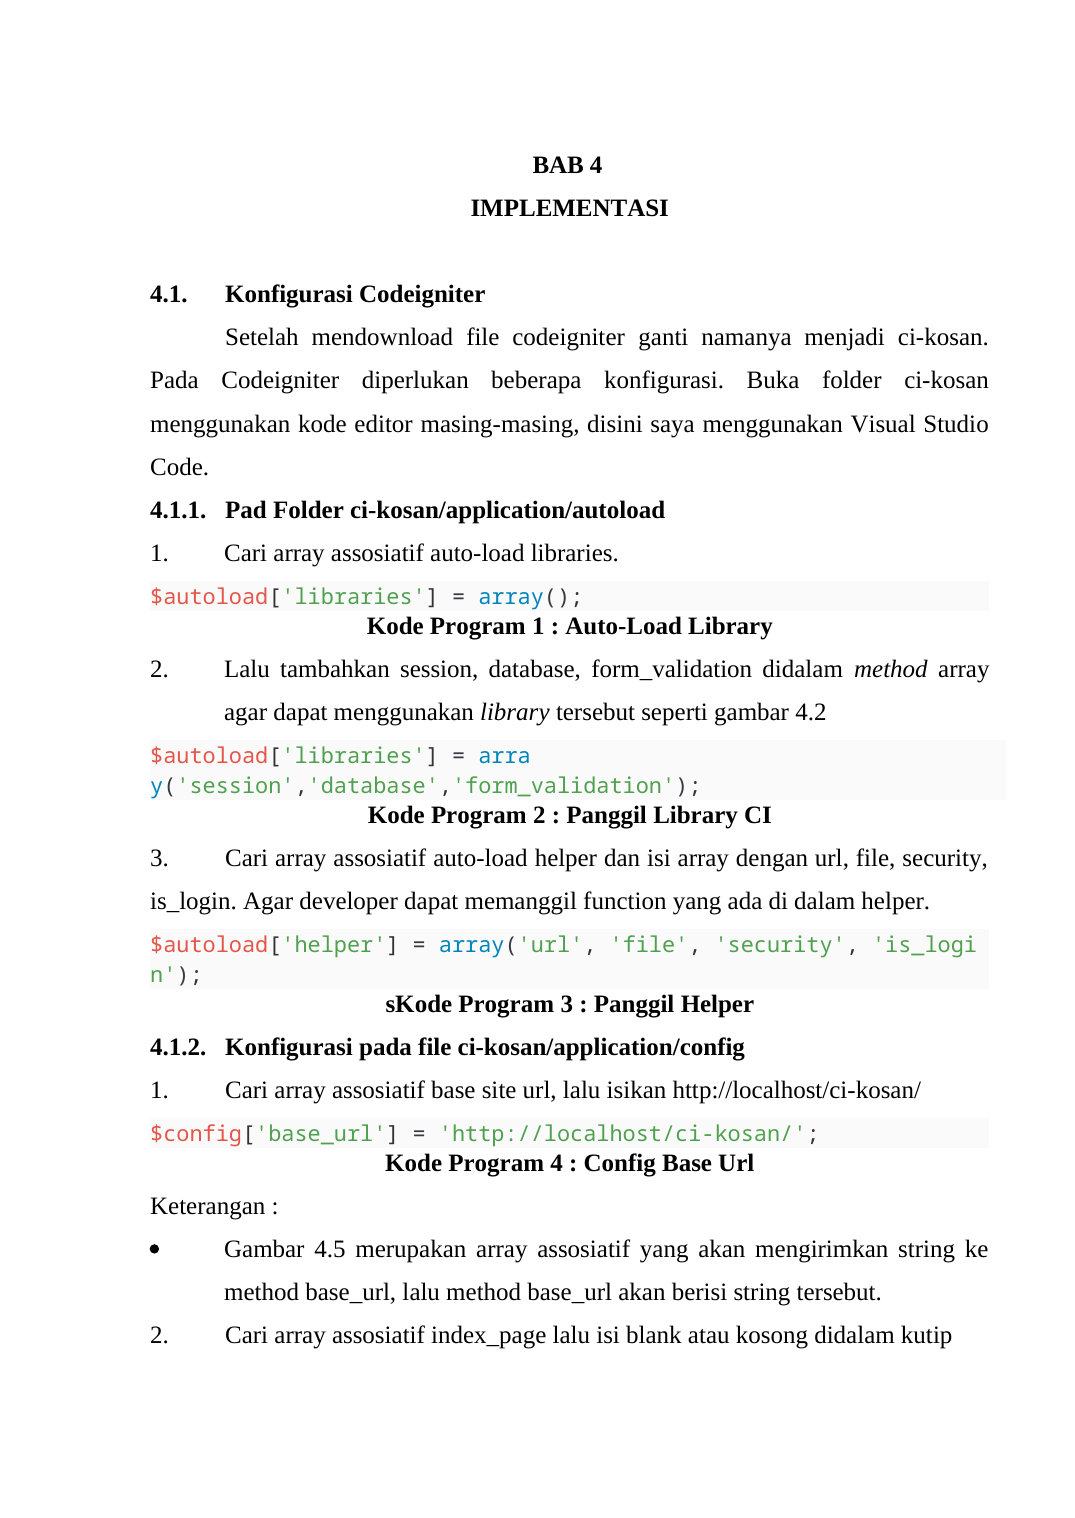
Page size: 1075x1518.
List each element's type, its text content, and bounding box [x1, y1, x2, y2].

text Kode Program 1 : Auto-Load Library [150, 611, 989, 640]
list $autoload['helper'] = array('url', 'file', 'security', 'is_login'); [150, 929, 989, 989]
list Gambar 4.5 merupakan array assosiatif yang akan mengirimkan string ke method base_url, lalu method base_url akan berisi string tersebut. [150, 1234, 989, 1306]
list $autoload['libraries'] = array(); [150, 581, 989, 611]
list $config['base_url'] = 'http://localhost/ci-kosan/'; [150, 1118, 989, 1148]
list $autoload['libraries'] = array('session','database','form_validation'); [150, 740, 1006, 800]
list Cari array assosiatif auto-load helper dan isi array dengan url, file, security, is_login. Agar developer dapat memanggil function yang ada di dalam helper. [150, 843, 989, 915]
text Kode Program 4 : Config Base Url [150, 1148, 989, 1177]
text Konfigurasi pada file ci-kosan/application/config [150, 1032, 989, 1061]
list Cari array assosiatif base site url, lalu isikan http://localhost/ci-kosan/ [150, 1075, 989, 1104]
list Cari array assosiatif index_page lalu isi blank atau kosong didalam kutip [150, 1321, 989, 1349]
list Cari array assosiatif auto-load libraries. [150, 538, 989, 567]
text Keterangan : [150, 1191, 989, 1220]
list Lalu tambahkan session, database, form_validation didalam method array agar dapat menggunakan library tersebut seperti gambar 4.2 [150, 654, 989, 726]
text IMPLEMENTASI [150, 150, 989, 222]
text Setelah mendownload file codeigniter ganti namanya menjadi ci-kosan. Pada Codeigniter diperlukan beberapa konfigurasi. Buka folder ci-kosan menggunakan kode editor masing-masing, disini saya menggunakan Visual Studio Code. [150, 322, 989, 481]
text Pad Folder ci-kosan/application/autoload [150, 495, 989, 524]
text Konfigurasi Codeigniter [150, 279, 989, 308]
text Kode Program 2 : Panggil Library CI [150, 800, 989, 829]
text sKode Program 3 : Panggil Helper [150, 989, 989, 1018]
